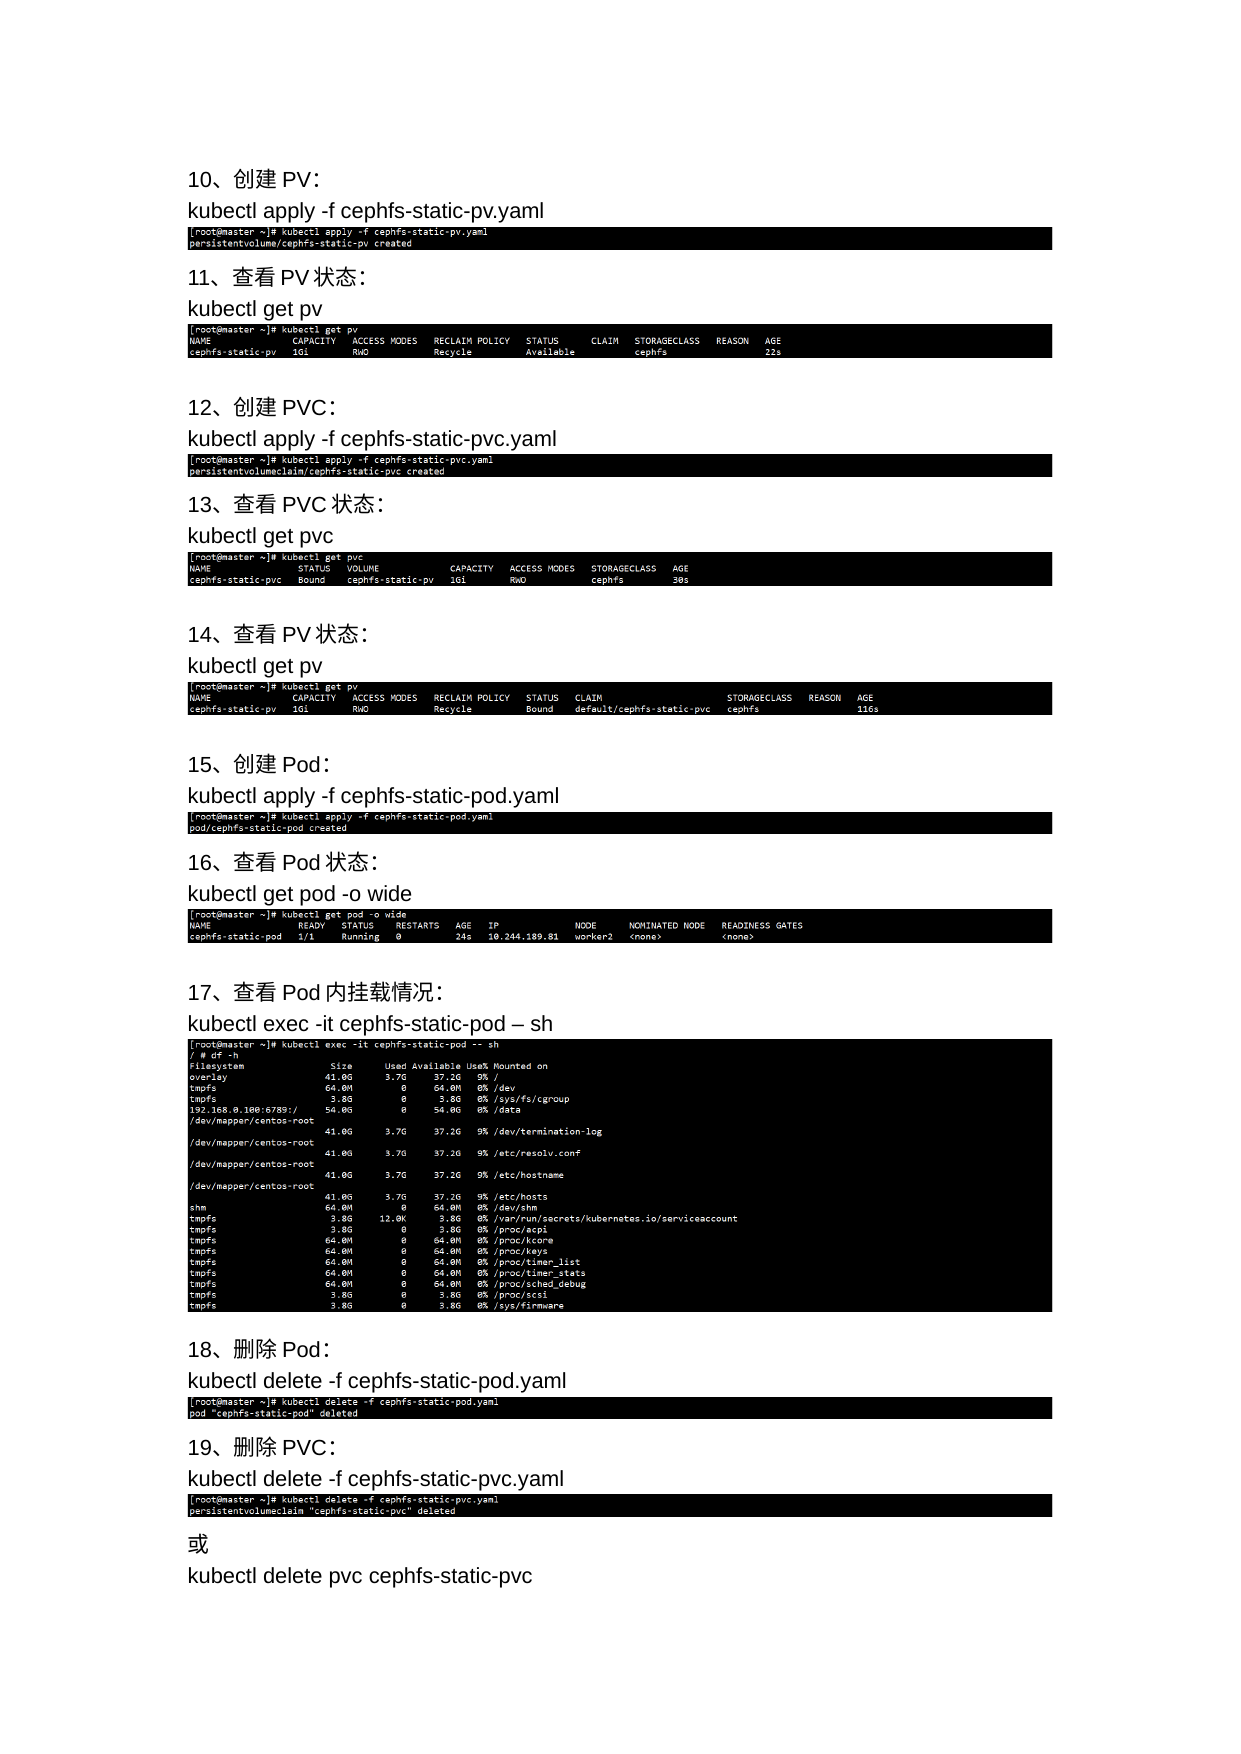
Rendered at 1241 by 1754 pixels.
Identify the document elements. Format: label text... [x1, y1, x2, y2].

text kubectl get pvc [187, 519, 1053, 552]
text kubectl delete pvc cephfs-static-pvc [187, 1559, 1053, 1592]
text 15、创建Pod： [187, 747, 1053, 779]
picture [187, 1039, 1053, 1312]
picture [187, 324, 1053, 358]
picture [187, 227, 1053, 250]
picture [187, 682, 1053, 715]
text kubectl apply -f cephfs-static-pv.yaml [187, 194, 1053, 227]
text 18、删除Pod： [187, 1332, 1053, 1364]
picture [187, 812, 1053, 834]
picture [187, 552, 1053, 586]
text 17、查看Pod内挂载情况： [187, 974, 1053, 1007]
text 11、查看PV状态： [187, 259, 1053, 292]
picture [187, 909, 1053, 943]
text 12、创建PVC： [187, 389, 1053, 422]
text kubectl delete -f cephfs-static-pod.yaml [187, 1364, 1053, 1397]
text kubectl apply -f cephfs-static-pvc.yaml [187, 422, 1053, 454]
text kubectl delete -f cephfs-static-pvc.yaml [187, 1462, 1053, 1494]
text kubectl apply -f cephfs-static-pod.yaml [187, 779, 1053, 812]
picture [187, 1397, 1053, 1419]
picture [187, 1494, 1053, 1517]
text 16、查看Pod状态： [187, 844, 1053, 877]
text 13、查看PVC状态： [187, 487, 1053, 519]
text kubectl exec -it cephfs-static-pod – sh [187, 1007, 1053, 1039]
text 10、创建PV： [187, 162, 1053, 194]
text kubectl get pod -o wide [187, 877, 1053, 909]
text kubectl get pv [187, 292, 1053, 324]
text 14、查看PV状态： [187, 617, 1053, 649]
text kubectl get pv [187, 649, 1053, 682]
text 或 [187, 1527, 1053, 1559]
text 19、删除PVC： [187, 1429, 1053, 1462]
picture [187, 454, 1053, 477]
